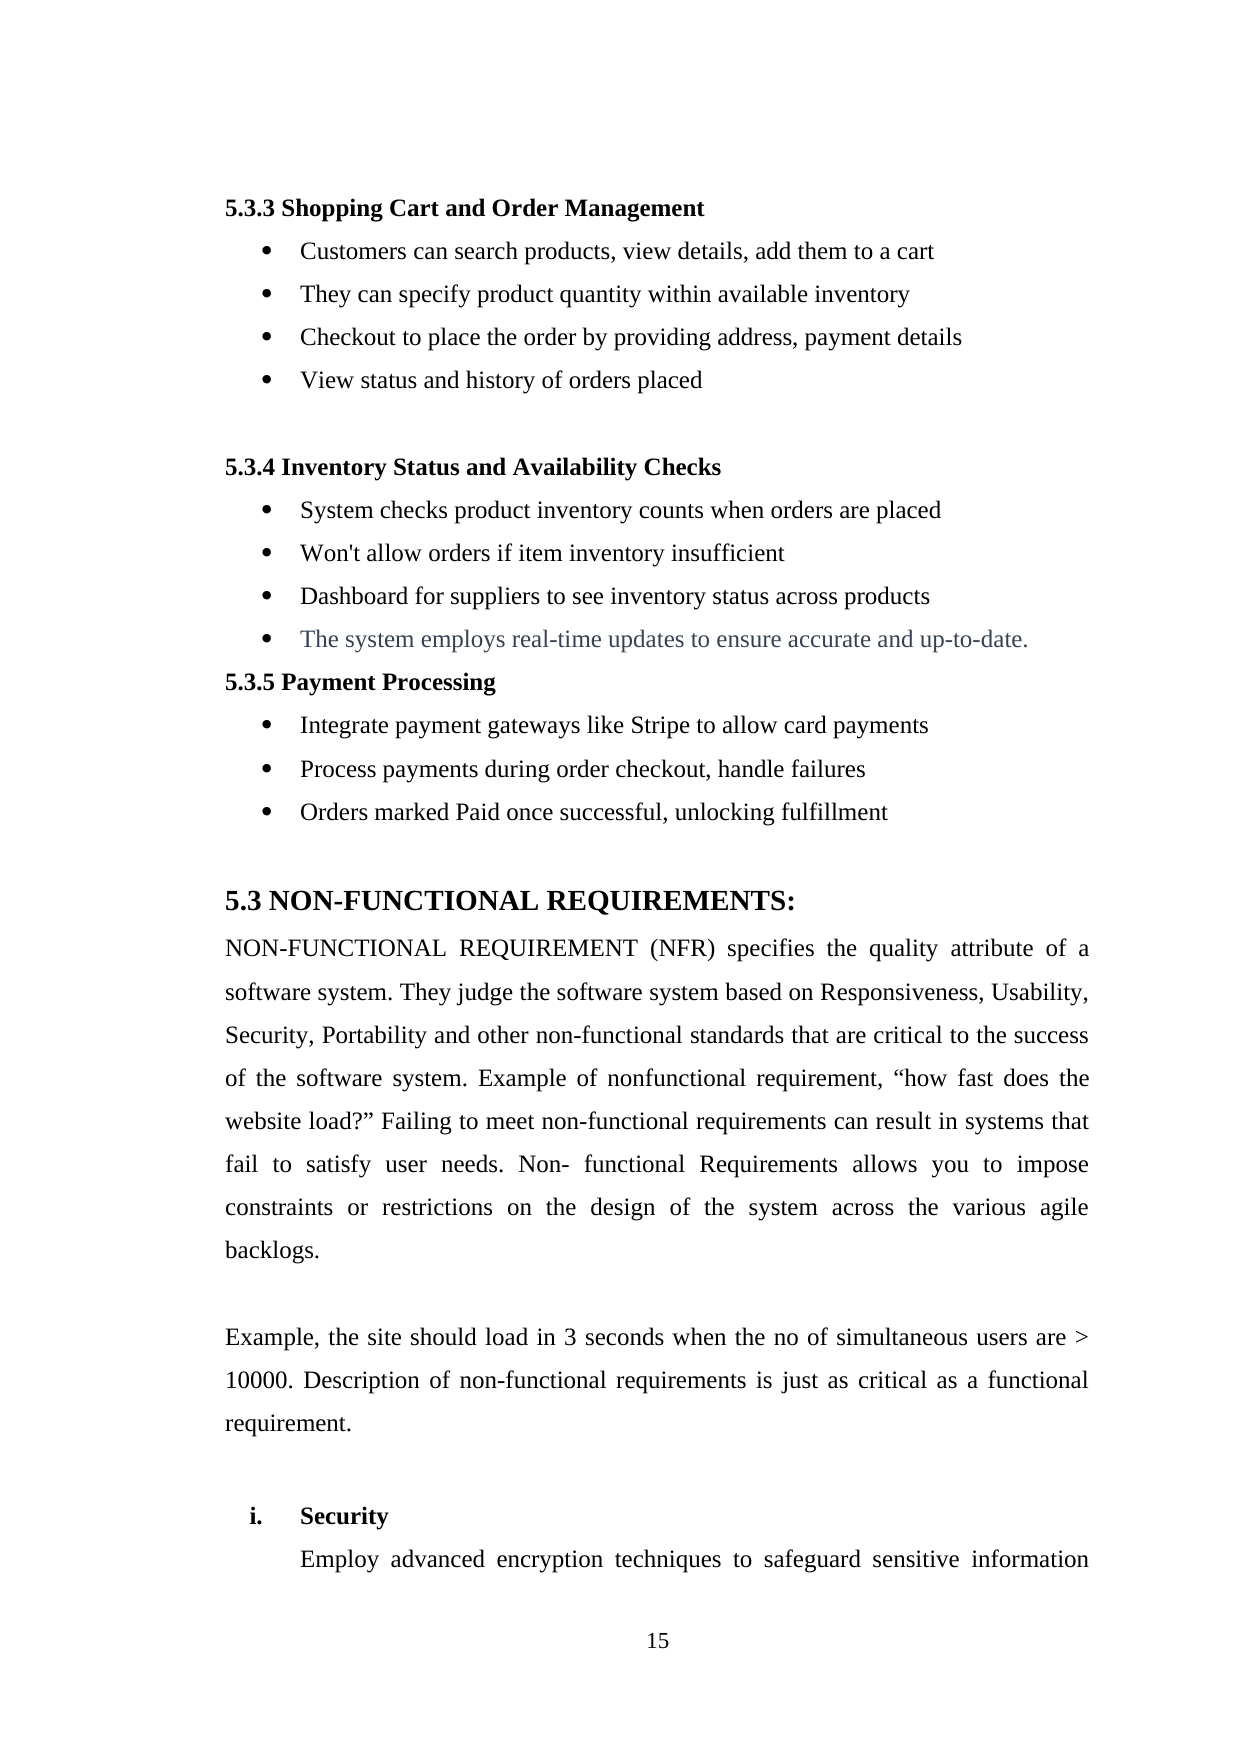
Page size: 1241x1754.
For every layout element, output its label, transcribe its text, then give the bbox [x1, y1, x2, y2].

list Customers can search products, view details, add them to a cart [262, 236, 1090, 265]
list Security [262, 1501, 1090, 1530]
list Example, the site should load in 3 seconds when the no of simultaneous users are > 10000. Description of non-functional requirements is just as critical as a functional requirement. [225, 1322, 1090, 1437]
list Checkout to place the order by providing address, payment details [262, 322, 1090, 351]
list Won't allow orders if item inventory insufficient [262, 538, 1090, 567]
text 5.3.4 Inventory Status and Availability Checks [225, 452, 1090, 481]
text 5.3.3 Shopping Cart and Order Management [225, 193, 1090, 222]
list NON-FUNCTIONAL REQUIREMENT (NFR) specifies the quality attribute of a software system. They judge the software system based on Responsiveness, Usability, Security, Portability and other non-functional standards that are critical to the success of the software system. Example of nonfunctional requirement, “how fast does the website load?” Failing to meet non-functional requirements can result in systems that fail to satisfy user needs. Non- functional Requirements allows you to impose constraints or restrictions on the design of the system across the various agile backlogs. [225, 933, 1090, 1264]
list The system employs real-time updates to ensure accurate and up-to-date. [262, 624, 1090, 653]
list Orders marked Paid once successful, unlocking fulfillment [262, 797, 1090, 826]
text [300, 1544, 1090, 1573]
text 5.3.5 Payment Processing [225, 667, 1090, 696]
list Dashboard for suppliers to see inventory status across products [262, 581, 1090, 610]
list Process payments during order checkout, handle failures [262, 754, 1090, 782]
list View status and history of orders placed [262, 366, 1090, 394]
list They can specify product quantity within available inventory [262, 279, 1090, 308]
list 5.3 NON-FUNCTIONAL REQUIREMENTS: [225, 883, 1090, 917]
list System checks product inventory counts when orders are placed [262, 495, 1090, 524]
list Integrate payment gateways like Stripe to allow card payments [262, 711, 1090, 739]
